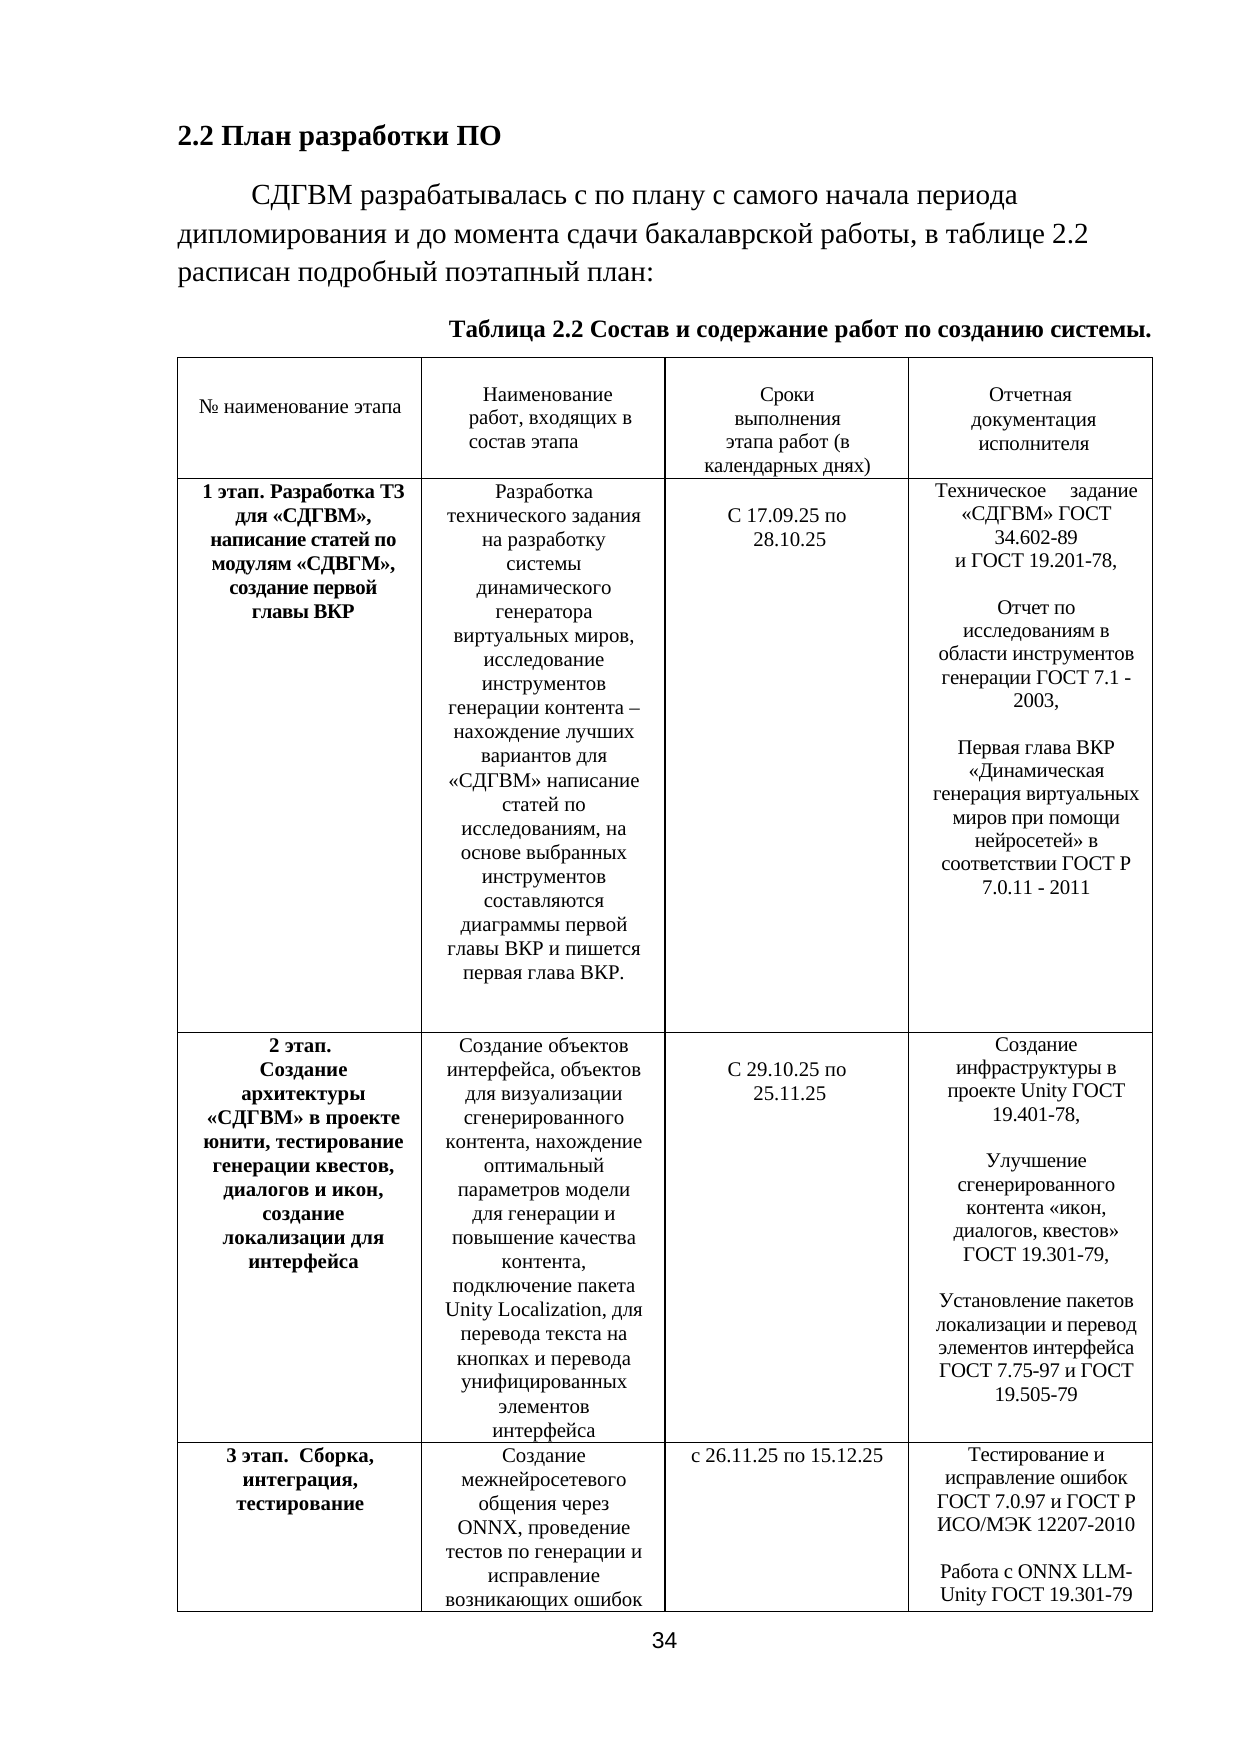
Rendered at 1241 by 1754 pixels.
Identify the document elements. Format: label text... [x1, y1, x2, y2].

table_header № наименование этапа [178, 358, 421, 478]
table_cell 2 этап. Создание архитектуры «СДГВМ» в проекте юнити, тестирование генерации квестов, диалогов и икон, создание локализации для интерфейса [178, 1033, 421, 1442]
table_cell Разработка технического задания на разработку системы динамического генератора виртуальных миров, исследование инструментов генерации контента – нахождение лучших вариантов для «СДГВМ» написание статей по исследованиям, на основе выбранных инструментов составляются диаграммы первой главы ВКР и пишется первая глава ВКР. [422, 479, 664, 1032]
table_cell 1 этап. Разработка ТЗ для «СДГВМ», написание статей по модулям «СДВГМ», создание первой главы ВКР [178, 479, 421, 1032]
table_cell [666, 1443, 908, 1611]
table_header Отчетная документация исполнителя [909, 358, 1152, 478]
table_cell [422, 1443, 664, 1611]
text СДГВМ разрабатывалась с по плану с самого начала периода дипломирования и до момента сдачи бакалаврской работы, в таблице 2.2 расписан подробный поэтапный план: [177, 177, 1152, 288]
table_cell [909, 1443, 1152, 1611]
table_header Наименование работ, входящих в состав этапа [422, 358, 664, 478]
table_cell С 17.09.25 по 28.10.25 [666, 479, 908, 1032]
subtitle 2.2 План разработки ПО [177, 118, 1152, 152]
table_cell С 29.10.25 по 25.11.25 [666, 1033, 908, 1442]
table_cell Техническое задание «СДГВМ» ГОСТ 34.602-89 и ГОСТ 19.201-78, Отчет по исследованиям в области инструментов генерации ГОСТ 7.1 - 2003, Первая глава ВКР «Динамическая генерация виртуальных миров при помощи нейросетей» в соответствии ГОСТ Р 7.0.11 - 2011 [909, 479, 1152, 1032]
table_cell Создание объектов интерфейса, объектов для визуализации сгенерированного контента, нахождение оптимальный параметров модели для генерации и повышение качества контента, подключение пакета Unity Localization, для перевода текста на кнопках и перевода унифицированных элементов интерфейса [422, 1033, 664, 1442]
text Таблица 2.2 Состав и содержание работ по созданию системы. [398, 314, 1152, 343]
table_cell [178, 1443, 421, 1611]
table_header Сроки выполнения этапа работ (в календарных днях) [666, 358, 908, 478]
table_cell Создание инфраструктуры в проекте Unity ГОСТ 19.401-78, Улучшение сгенерированного контента «икон, диалогов, квестов» ГОСТ 19.301-79, Установление пакетов локализации и перевод элементов интерфейса ГОСТ 7.75-97 и ГОСТ 19.505-79 [909, 1033, 1152, 1442]
